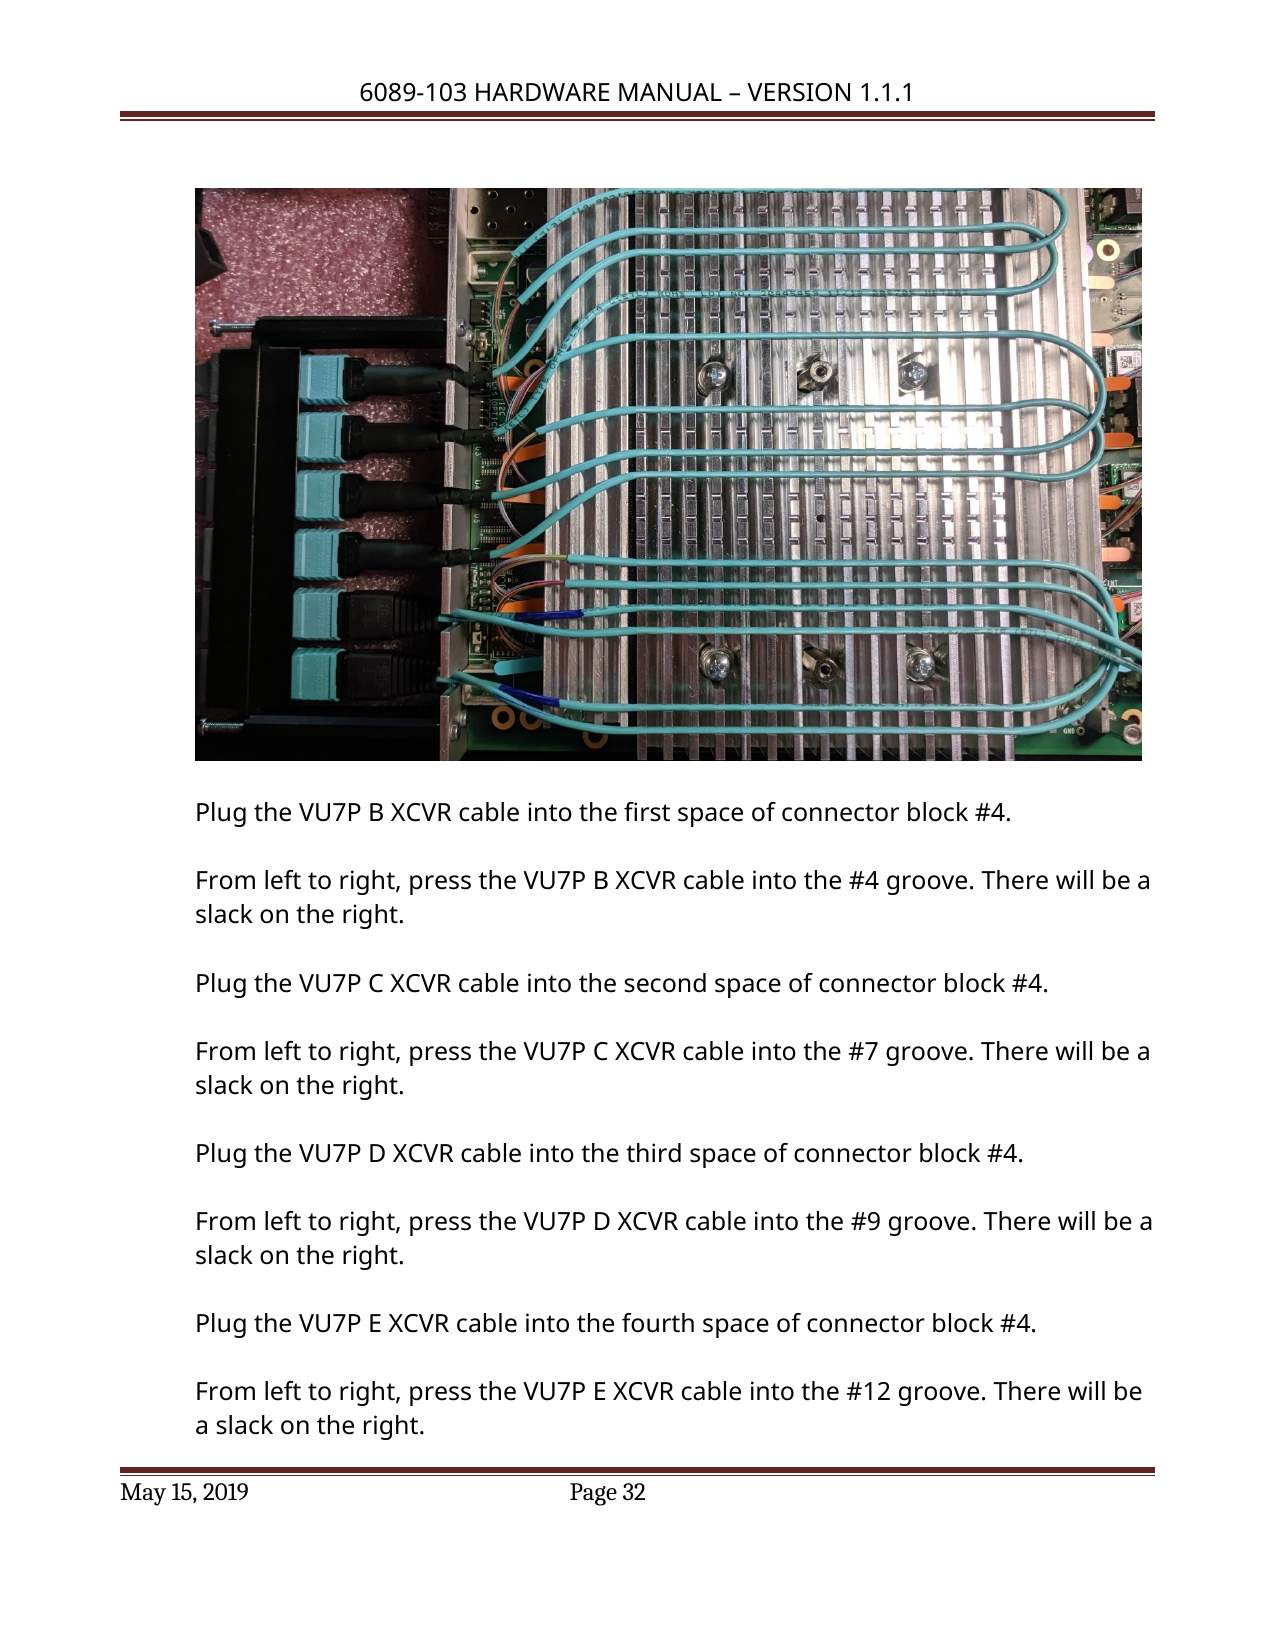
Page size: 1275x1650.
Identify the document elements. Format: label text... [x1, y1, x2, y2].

text From left to right, press the VU7P C XCVR cable into the #7 groove. There will be a slack on the right. [195, 1033, 1155, 1101]
picture [195, 188, 1142, 761]
text Plug the VU7P E XCVR cable into the fourth space of connector block #4. [195, 1306, 1155, 1340]
text From left to right, press the VU7P E XCVR cable into the #12 groove. There will be a slack on the right. [195, 1374, 1155, 1442]
text Plug the VU7P B XCVR cable into the first space of connector block #4. [195, 795, 1155, 829]
text Plug the VU7P D XCVR cable into the third space of connector block #4. [195, 1136, 1155, 1169]
text From left to right, press the VU7P B XCVR cable into the #4 groove. There will be a slack on the right. [195, 863, 1155, 931]
text From left to right, press the VU7P D XCVR cable into the #9 groove. There will be a slack on the right. [195, 1204, 1155, 1272]
text Plug the VU7P C XCVR cable into the second space of connector block #4. [195, 965, 1155, 999]
